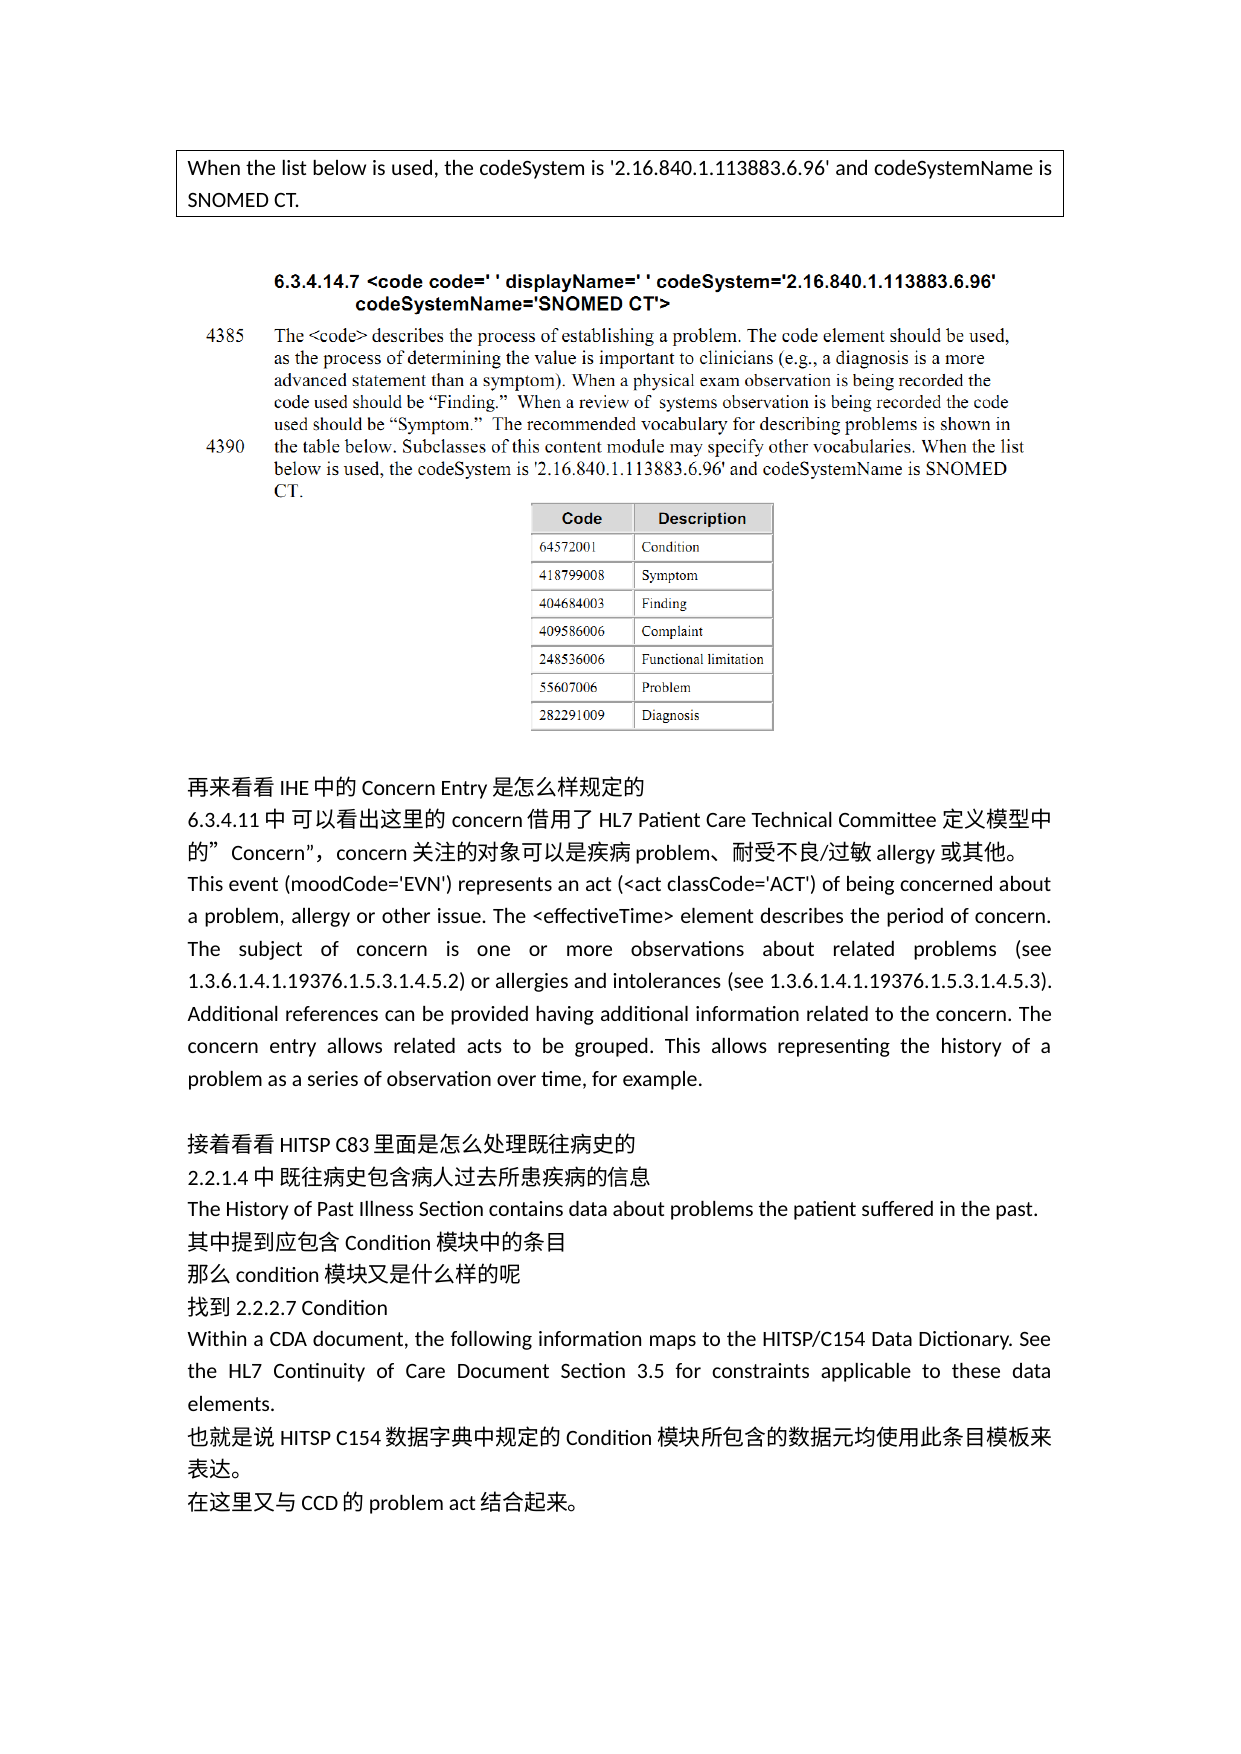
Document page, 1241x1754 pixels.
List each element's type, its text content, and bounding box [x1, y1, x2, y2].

text 也就是说HITSP C154数据字典中规定的Condition模块所包含的数据元均使用此条目模板来表达。 [187, 1419, 1053, 1484]
text 那么condition模块又是什么样的呢 [187, 1257, 1053, 1289]
picture [187, 249, 1053, 738]
text 找到2.2.2.7 Condition [187, 1289, 1053, 1322]
text 再来看看IHE中的Concern Entry是怎么样规定的 [187, 769, 1053, 802]
text 2.2.1.4中 既往病史包含病人过去所患疾病的信息 [187, 1159, 1053, 1192]
text Within a CDA document, the following information maps to the HITSP/C154 Data Dictionary. See the HL7 Continuity of Care Document Section 3.5 for constraints applicable to these data elements. [187, 1322, 1053, 1419]
text 其中提到应包含Condition模块中的条目 [187, 1224, 1053, 1257]
text This event (moodCode='EVN') represents an act (<act classCode='ACT') of being concerned about a problem, allergy or other issue. The <effectiveTime> element describes the period of concern. The subject of concern is one or more observations about related problems (see 1.3.6.1.4.1.19376.1.5.3.1.4.5.2) or allergies and intolerances (see 1.3.6.1.4.1.19376.1.5.3.1.4.5.3). Additional references can be provided having additional information related to the concern. The concern entry allows related acts to be grouped. This allows representing the history of a problem as a series of observation over time, for example. [187, 867, 1053, 1094]
text The History of Past Illness Section contains data about problems the patient suffered in the past. [187, 1192, 1053, 1224]
text 在这里又与CCD的problem act结合起来。 [187, 1484, 1053, 1517]
text 6.3.4.11中 可以看出这里的concern借用了HL7 Patient Care Technical Committee定义模型中的”Concern”，concern关注的对象可以是疾病problem、耐受不良/过敏allergy 或其他。 [187, 802, 1053, 867]
text 接着看看HITSP C83里面是怎么处理既往病史的 [187, 1127, 1053, 1159]
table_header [177, 151, 1063, 216]
